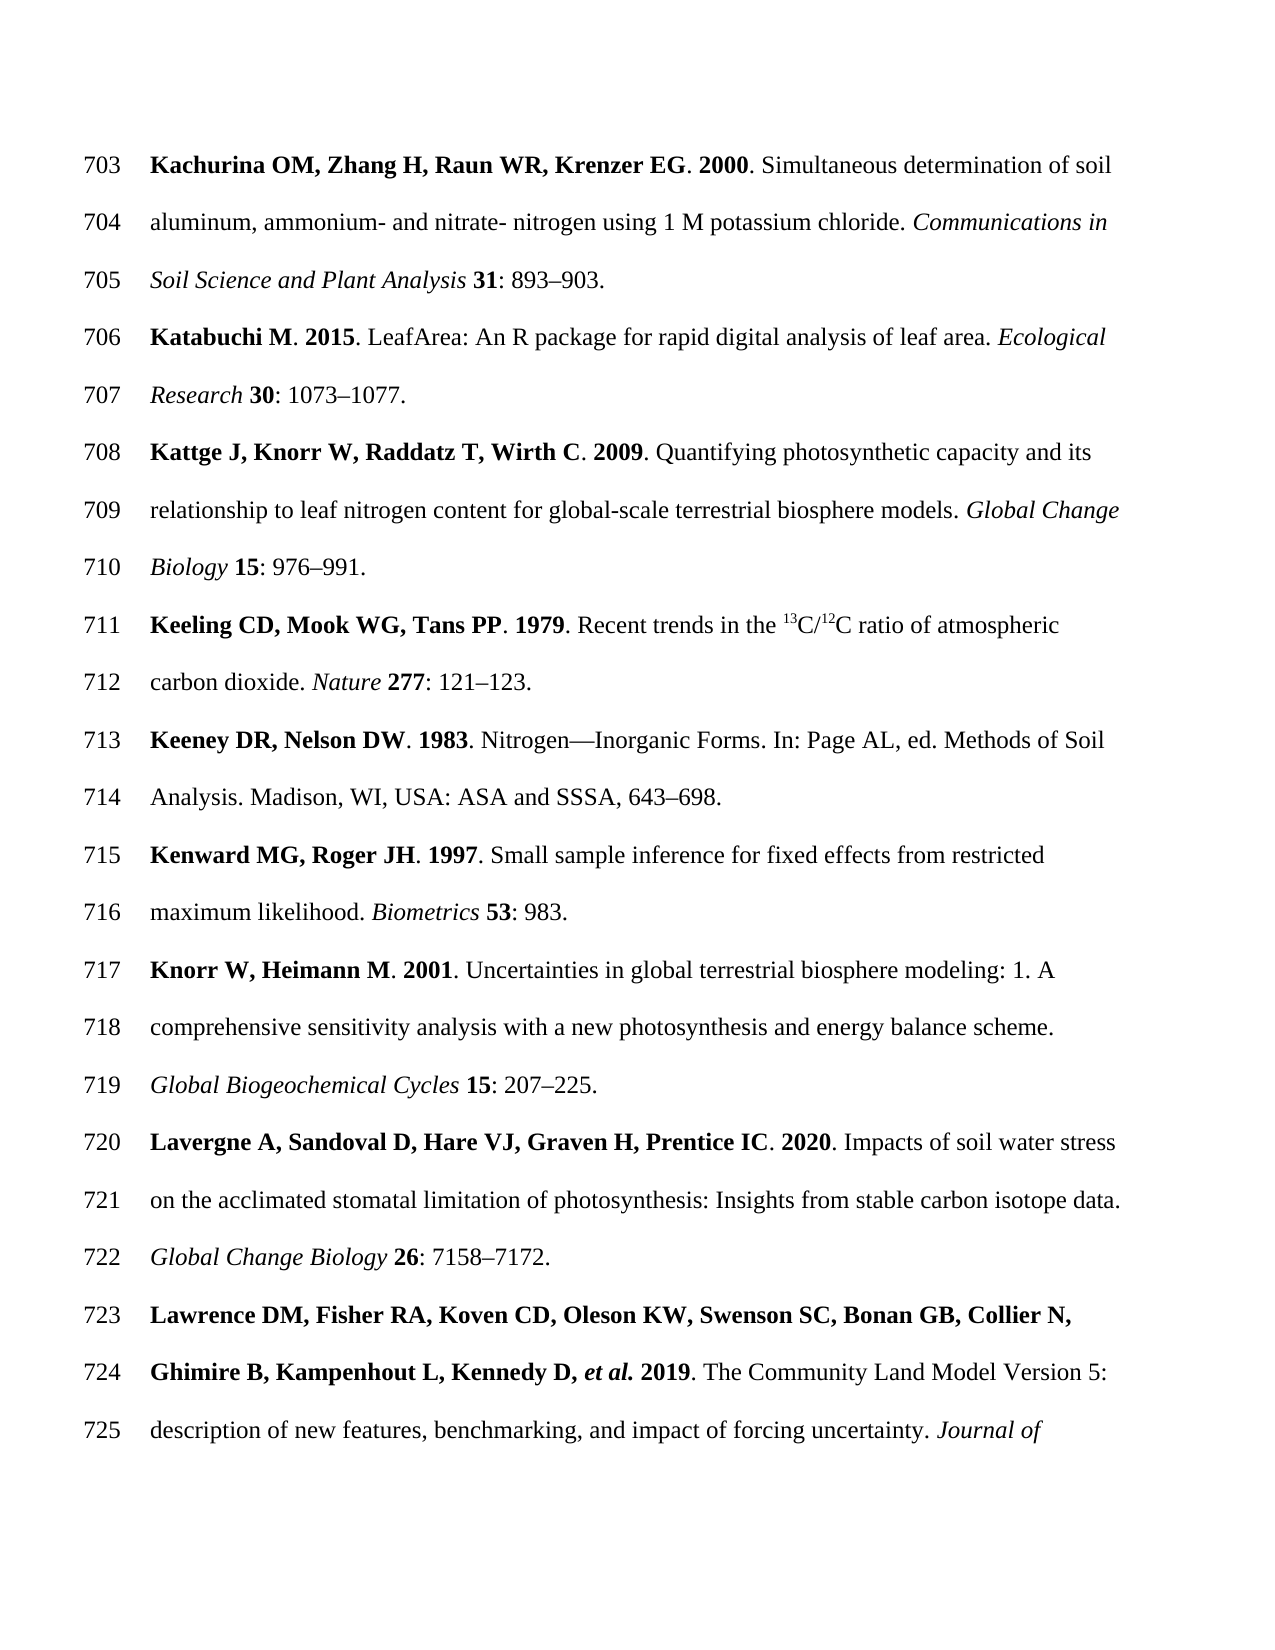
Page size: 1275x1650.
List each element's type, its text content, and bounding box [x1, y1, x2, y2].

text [150, 1300, 1125, 1444]
text Kenward MG, Roger JH. 1997. Small sample inference for fixed effects from restricted maximum likelihood. Biometrics 53: 983. [150, 840, 1125, 926]
text Keeling CD, Mook WG, Tans PP. 1979. Recent trends in the 13C/12C ratio of atmospheric carbon dioxide. Nature 277: 121–123. [150, 610, 1125, 696]
text Kattge J, Knorr W, Raddatz T, Wirth C. 2009. Quantifying photosynthetic capacity and its relationship to leaf nitrogen content for global-scale terrestrial biosphere models. Global Change Biology 15: 976–991. [150, 437, 1125, 581]
text Katabuchi M. 2015. LeafArea: An R package for rapid digital analysis of leaf area. Ecological Research 30: 1073–1077. [150, 322, 1125, 409]
text Kachurina OM, Zhang H, Raun WR, Krenzer EG. 2000. Simultaneous determination of soil aluminum, ammonium- and nitrate- nitrogen using 1 M potassium chloride. Communications in Soil Science and Plant Analysis 31: 893–903. [150, 150, 1125, 294]
text Keeney DR, Nelson DW. 1983. Nitrogen—Inorganic Forms. In: Page AL, ed. Methods of Soil Analysis. Madison, WI, USA: ASA and SSSA, 643–698. [150, 725, 1125, 811]
text Knorr W, Heimann M. 2001. Uncertainties in global terrestrial biosphere modeling: 1. A comprehensive sensitivity analysis with a new photosynthesis and energy balance scheme. Global Biogeochemical Cycles 15: 207–225. [150, 955, 1125, 1099]
text Lavergne A, Sandoval D, Hare VJ, Graven H, Prentice IC. 2020. Impacts of soil water stress on the acclimated stomatal limitation of photosynthesis: Insights from stable carbon isotope data. Global Change Biology 26: 7158–7172. [150, 1127, 1125, 1271]
